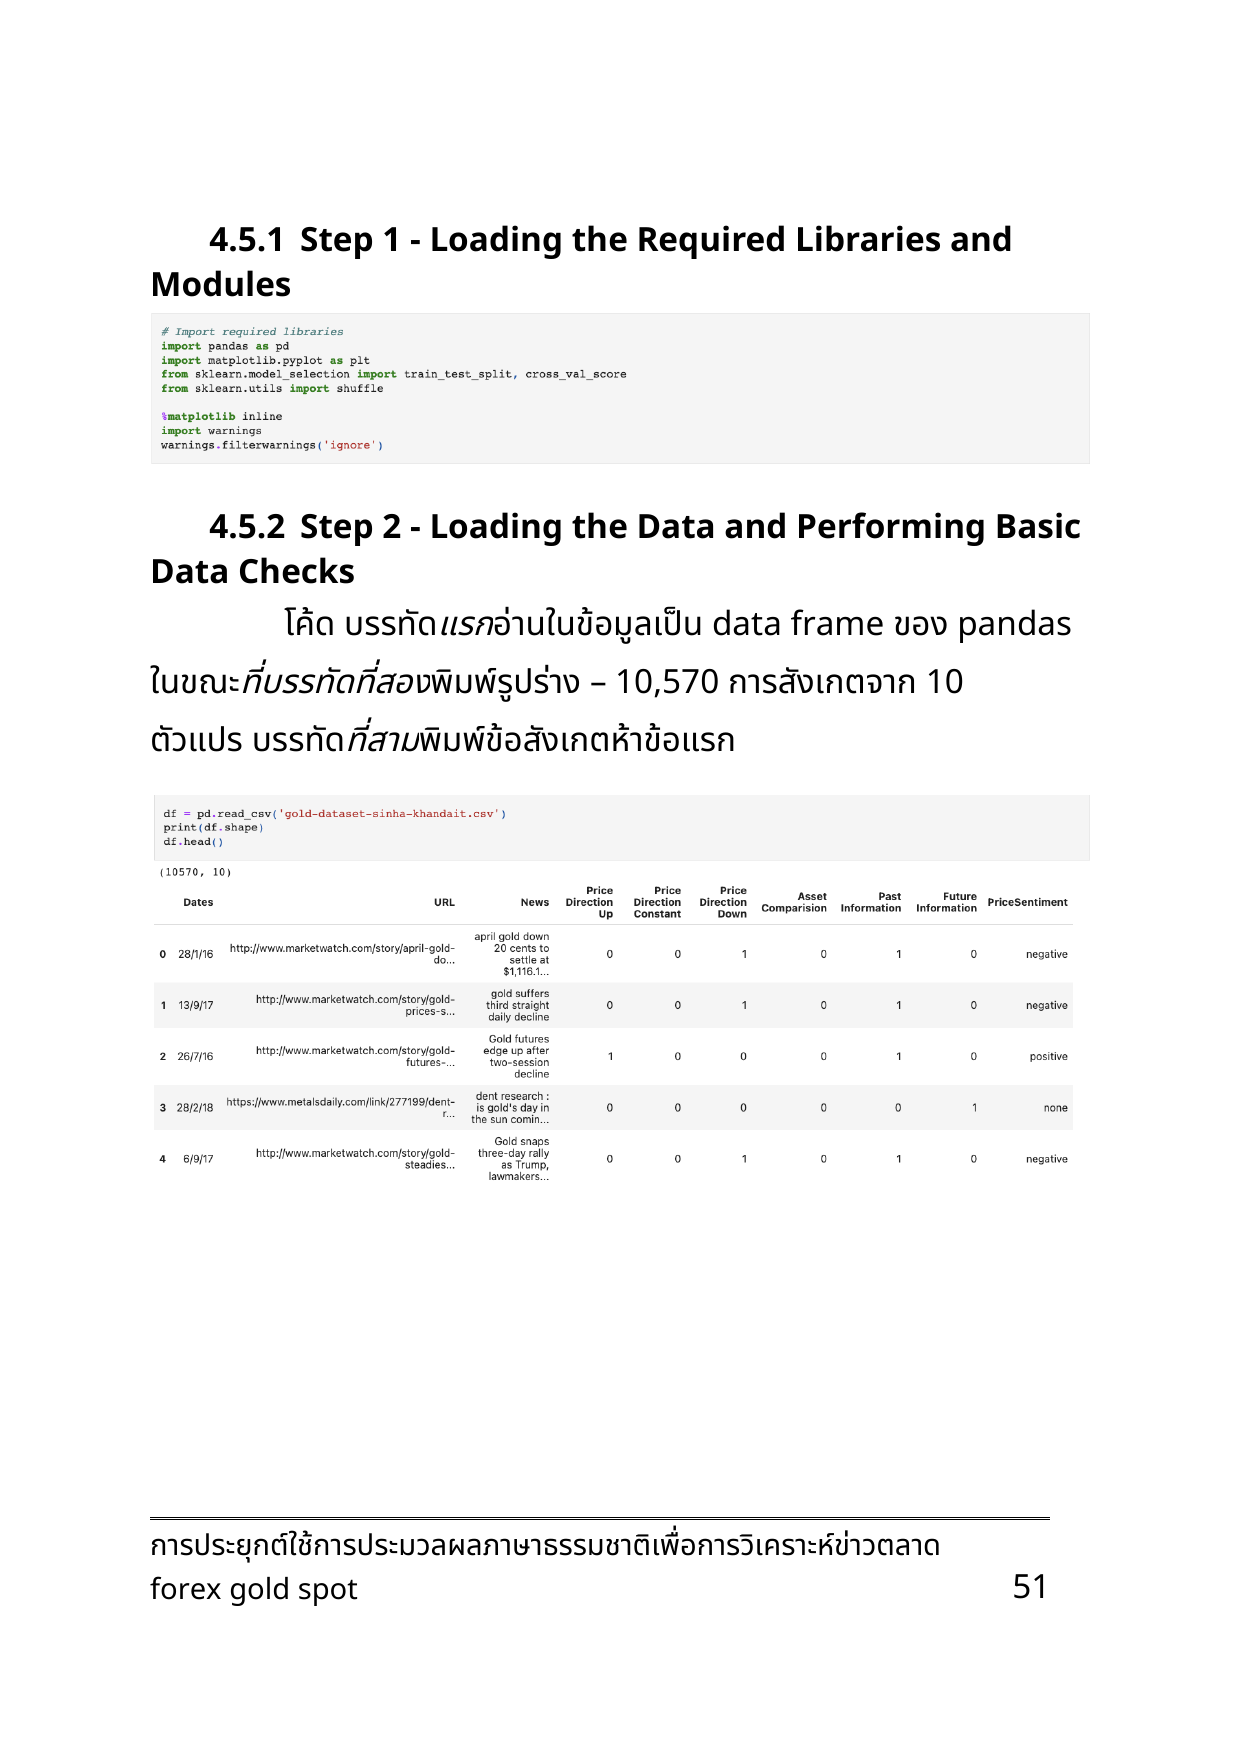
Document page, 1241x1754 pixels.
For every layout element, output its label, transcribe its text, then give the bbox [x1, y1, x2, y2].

picture [150, 795, 1091, 1183]
text โค้ด บรรทัดแรกอ่านในข้อมูลเป็น data frame ของ pandas ในขณะที่บรรทัดที่สองพิมพ์รูปร่าง – 10,570 การสังเกตจาก 10 ตัวแปร บรรทัดที่สามพิมพ์ข้อสังเกตห้าข้อแรก [150, 600, 1090, 767]
subtitle Step 2 - Loading the Data and Performing Basic Data Checks [150, 503, 1090, 594]
picture [150, 312, 1091, 467]
subtitle Step 1 - Loading the Required Libraries and Modules [150, 216, 1090, 306]
